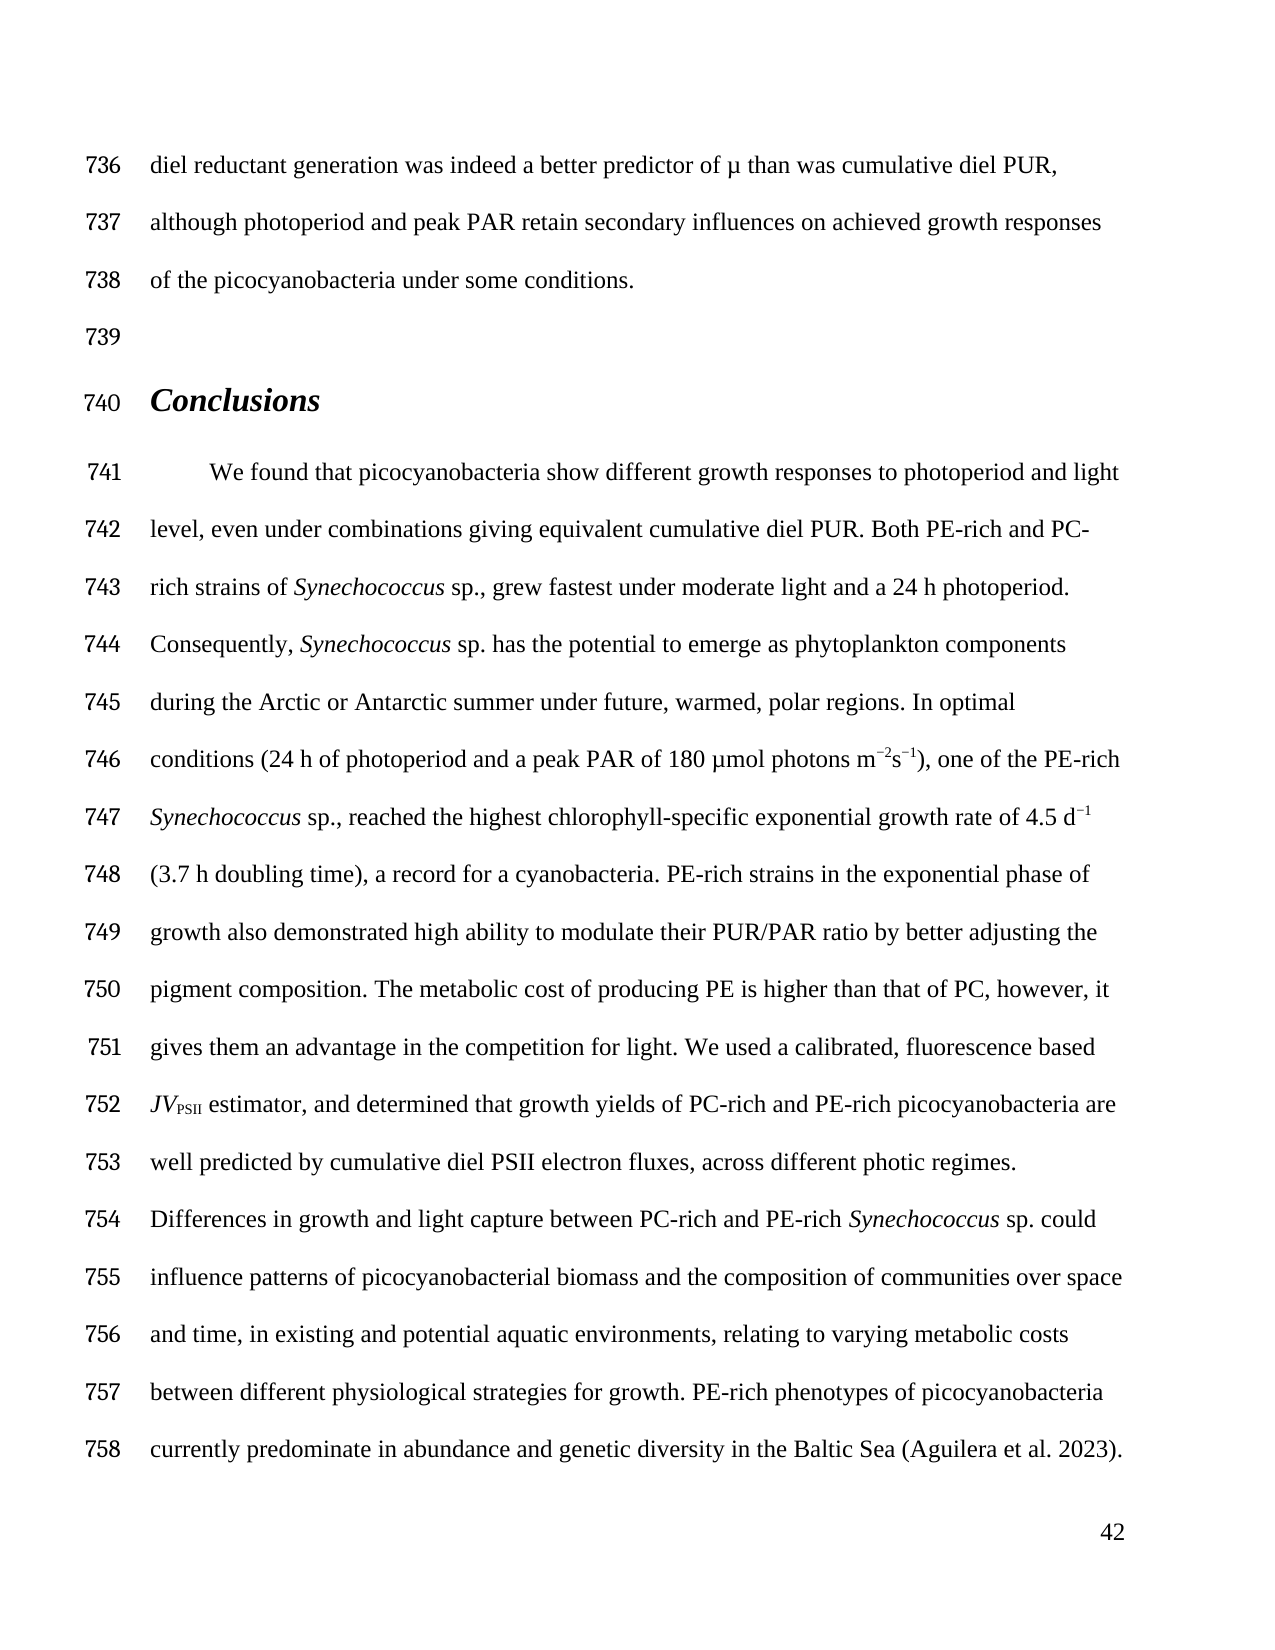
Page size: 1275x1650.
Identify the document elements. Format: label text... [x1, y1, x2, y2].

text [150, 457, 1125, 1463]
subtitle Conclusions [150, 380, 1125, 418]
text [150, 150, 1125, 294]
